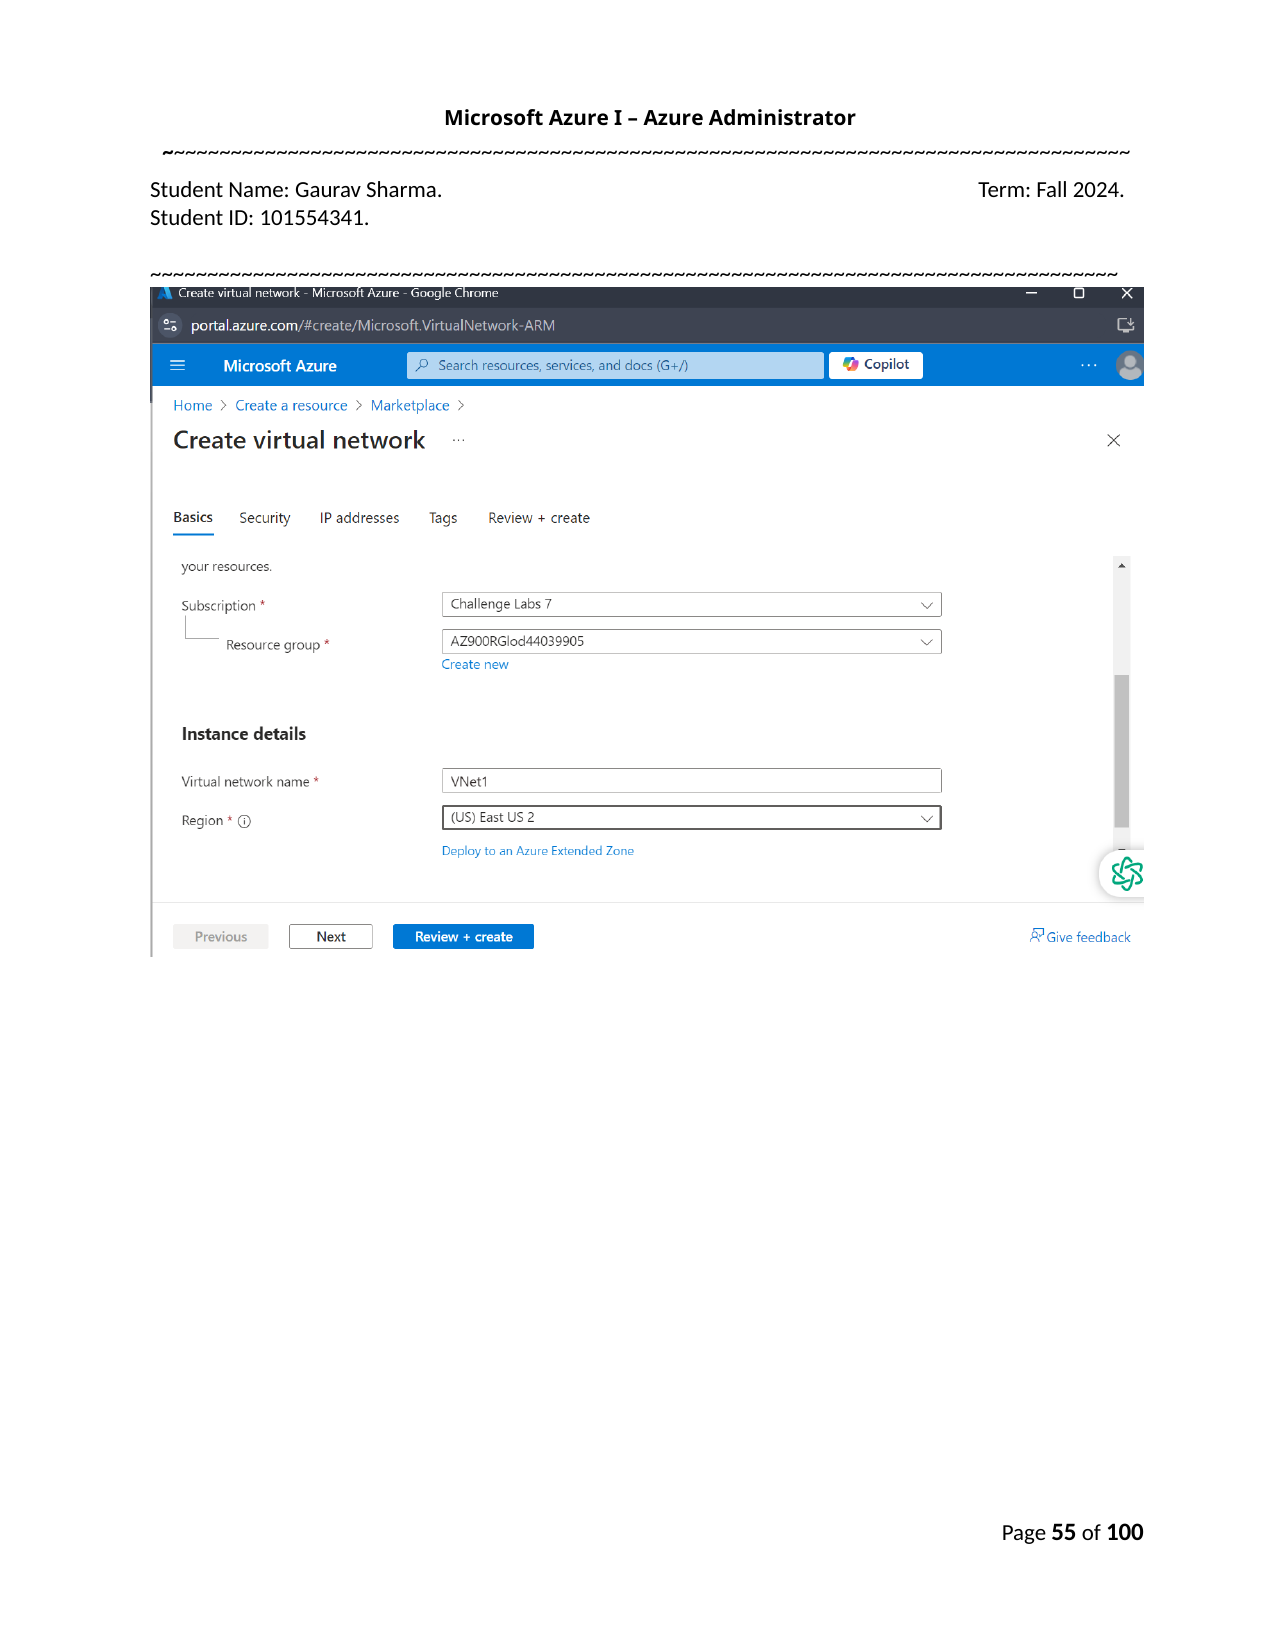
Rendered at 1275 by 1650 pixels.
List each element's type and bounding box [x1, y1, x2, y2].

picture [150, 287, 1144, 957]
